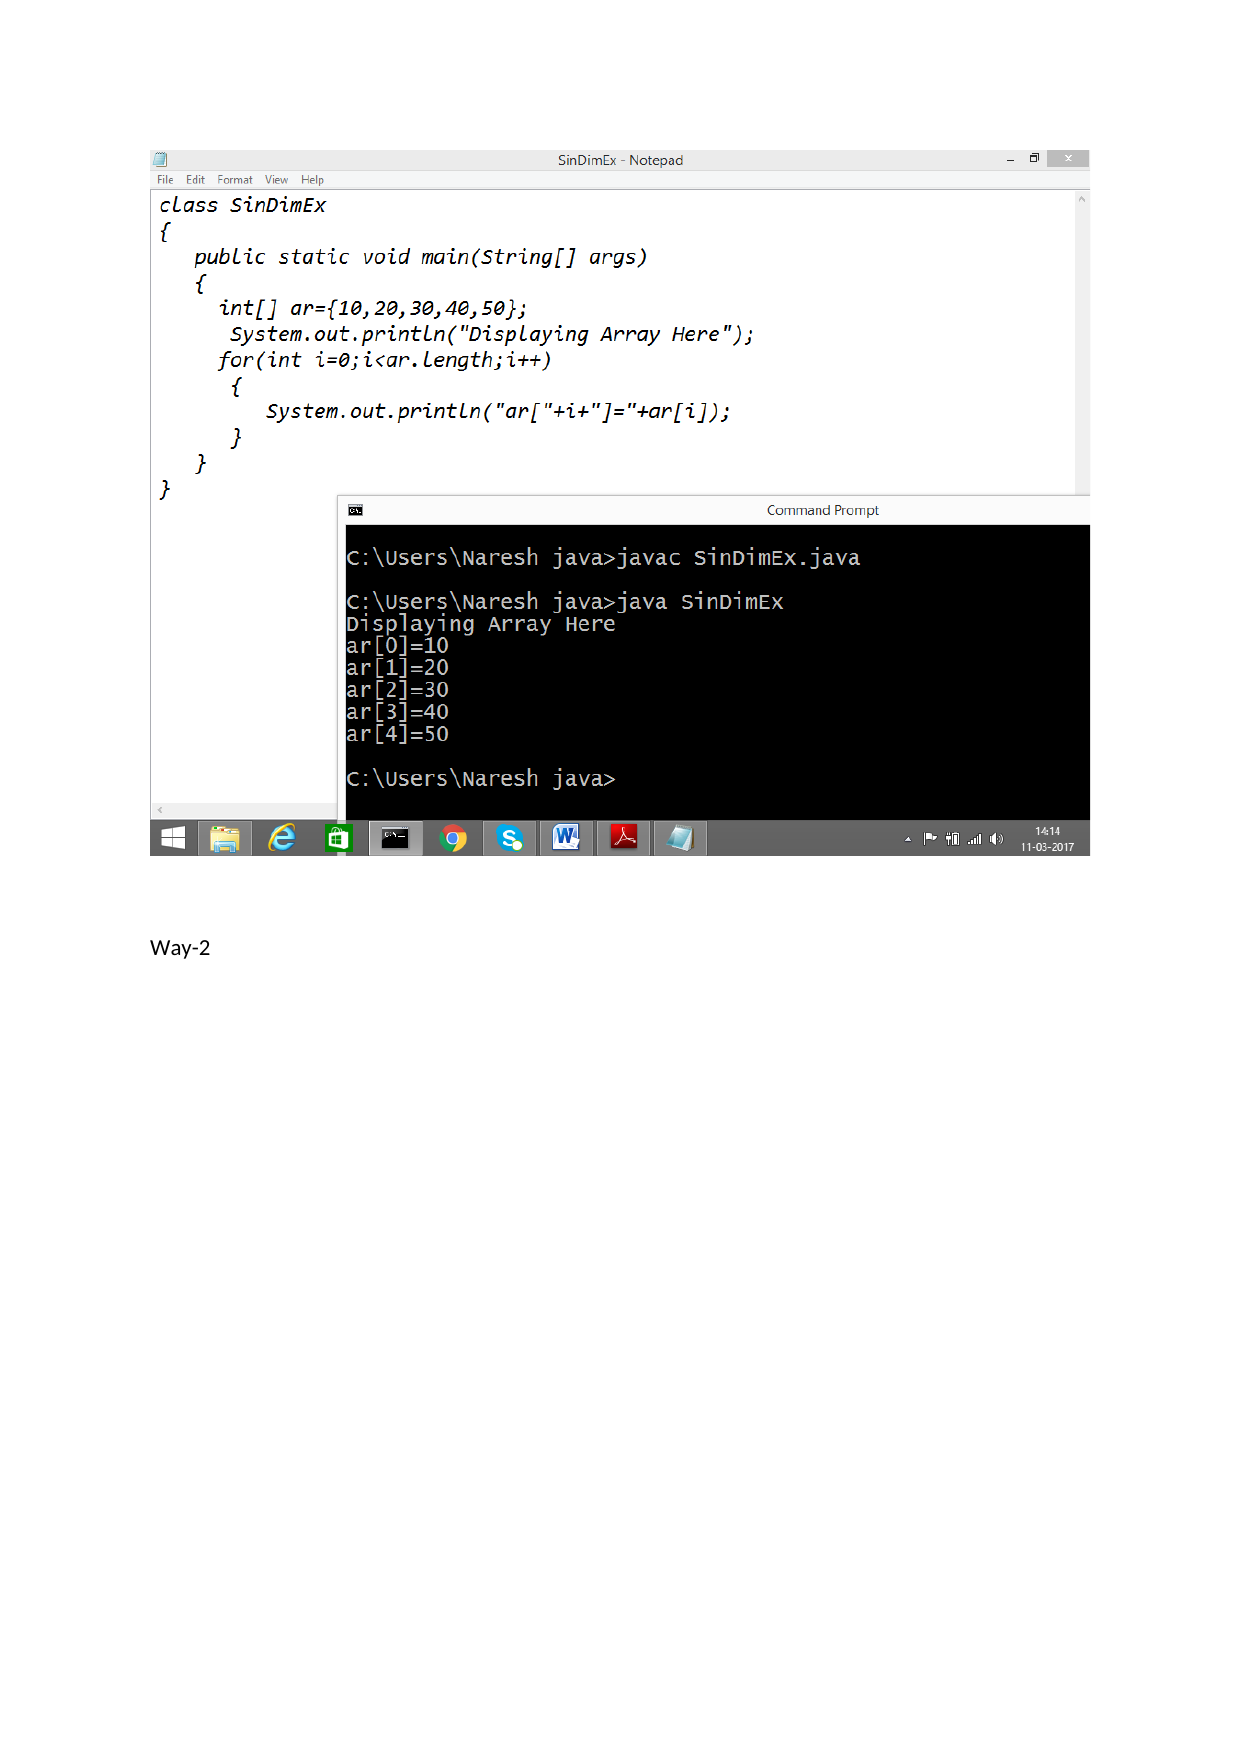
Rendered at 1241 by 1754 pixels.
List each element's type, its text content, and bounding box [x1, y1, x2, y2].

text Way-2 [150, 933, 1090, 961]
picture [150, 150, 1091, 856]
